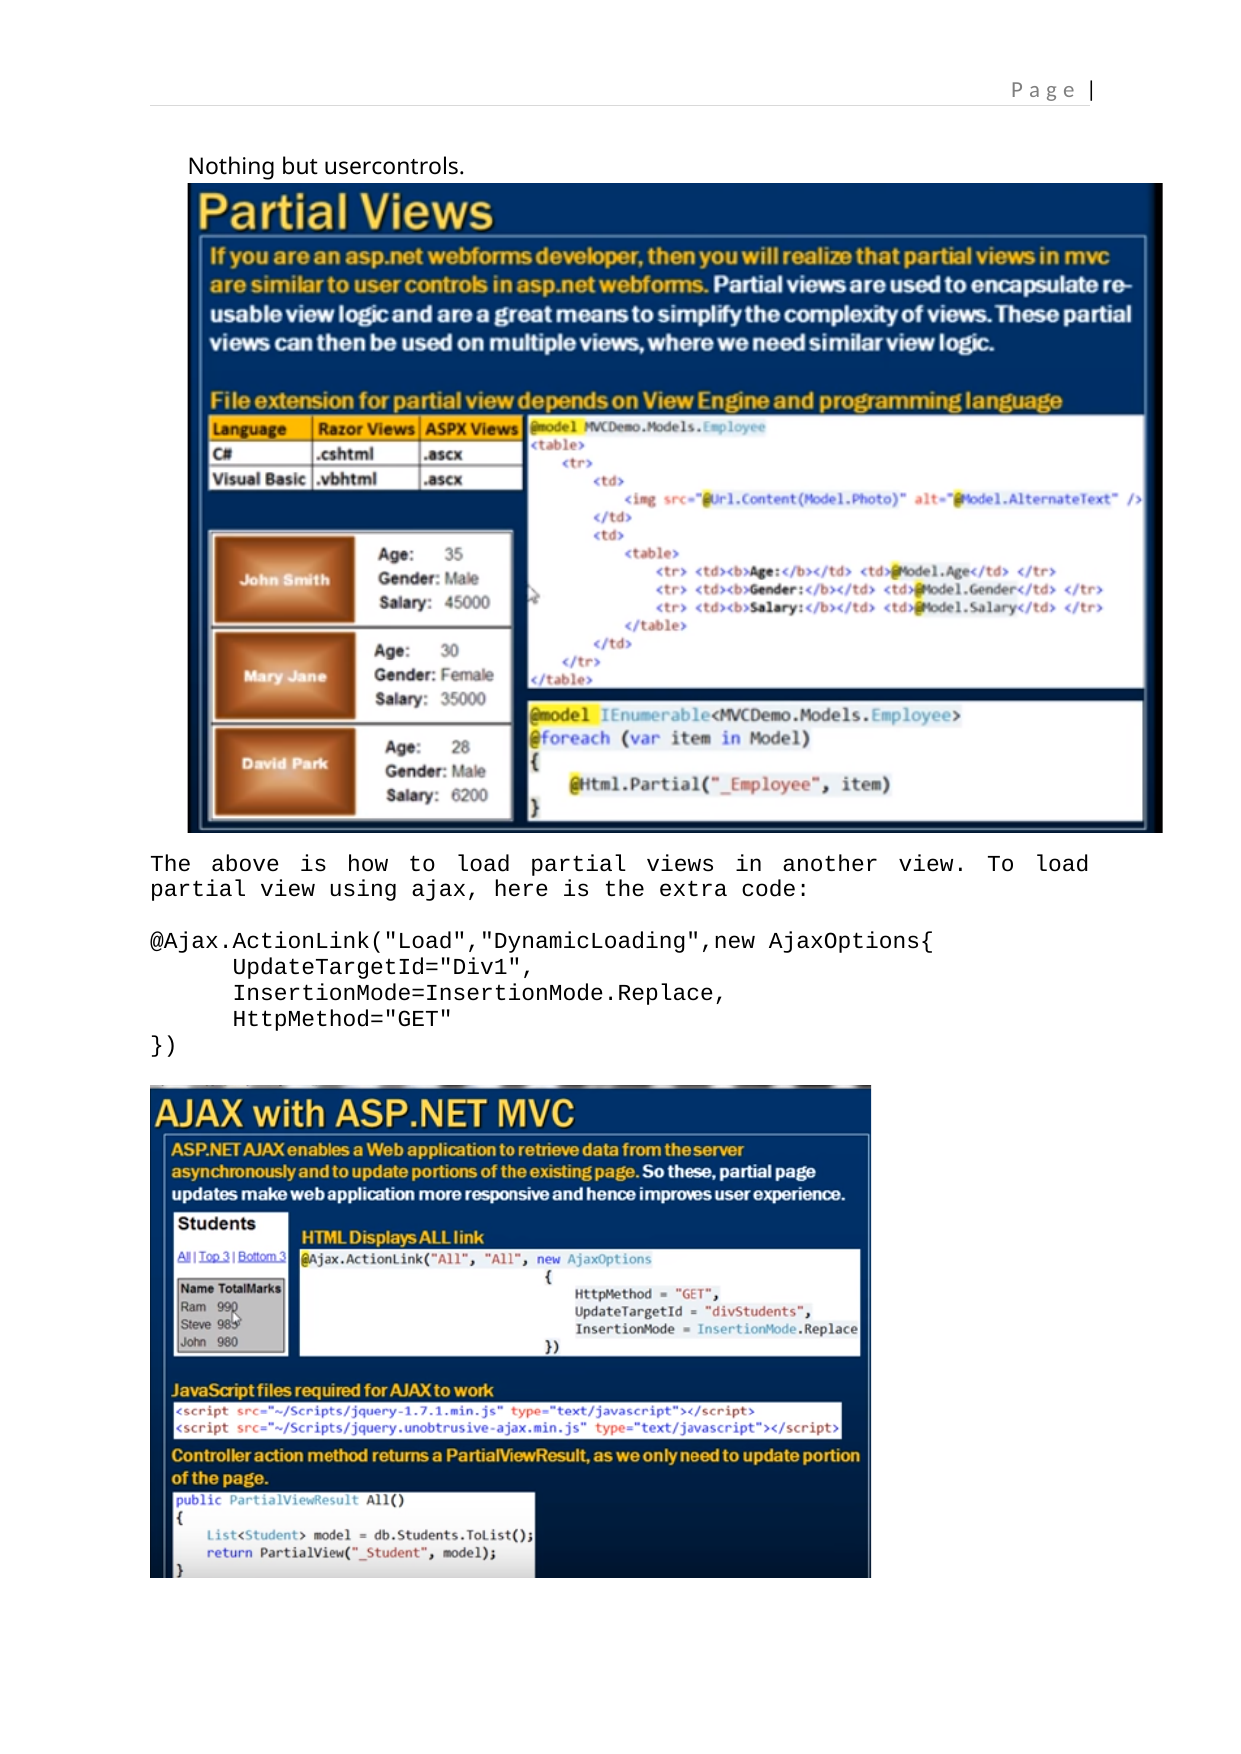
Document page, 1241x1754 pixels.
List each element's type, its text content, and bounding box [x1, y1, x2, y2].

text @Ajax.ActionLink("Load","DynamicLoading",new AjaxOptions{ [150, 930, 1090, 956]
text The above is how to load partial views in another view. To load partial view using ajax, here is the extra code: [150, 852, 1090, 904]
text UpdateTargetId="Div1", [150, 956, 1090, 982]
text }) [150, 1033, 1090, 1059]
picture [150, 1085, 872, 1578]
text HttpMethod="GET" [150, 1007, 1090, 1033]
picture [187, 183, 1163, 833]
text Nothing but usercontrols. [187, 150, 1090, 183]
text InsertionMode=InsertionMode.Replace, [150, 982, 1090, 1007]
